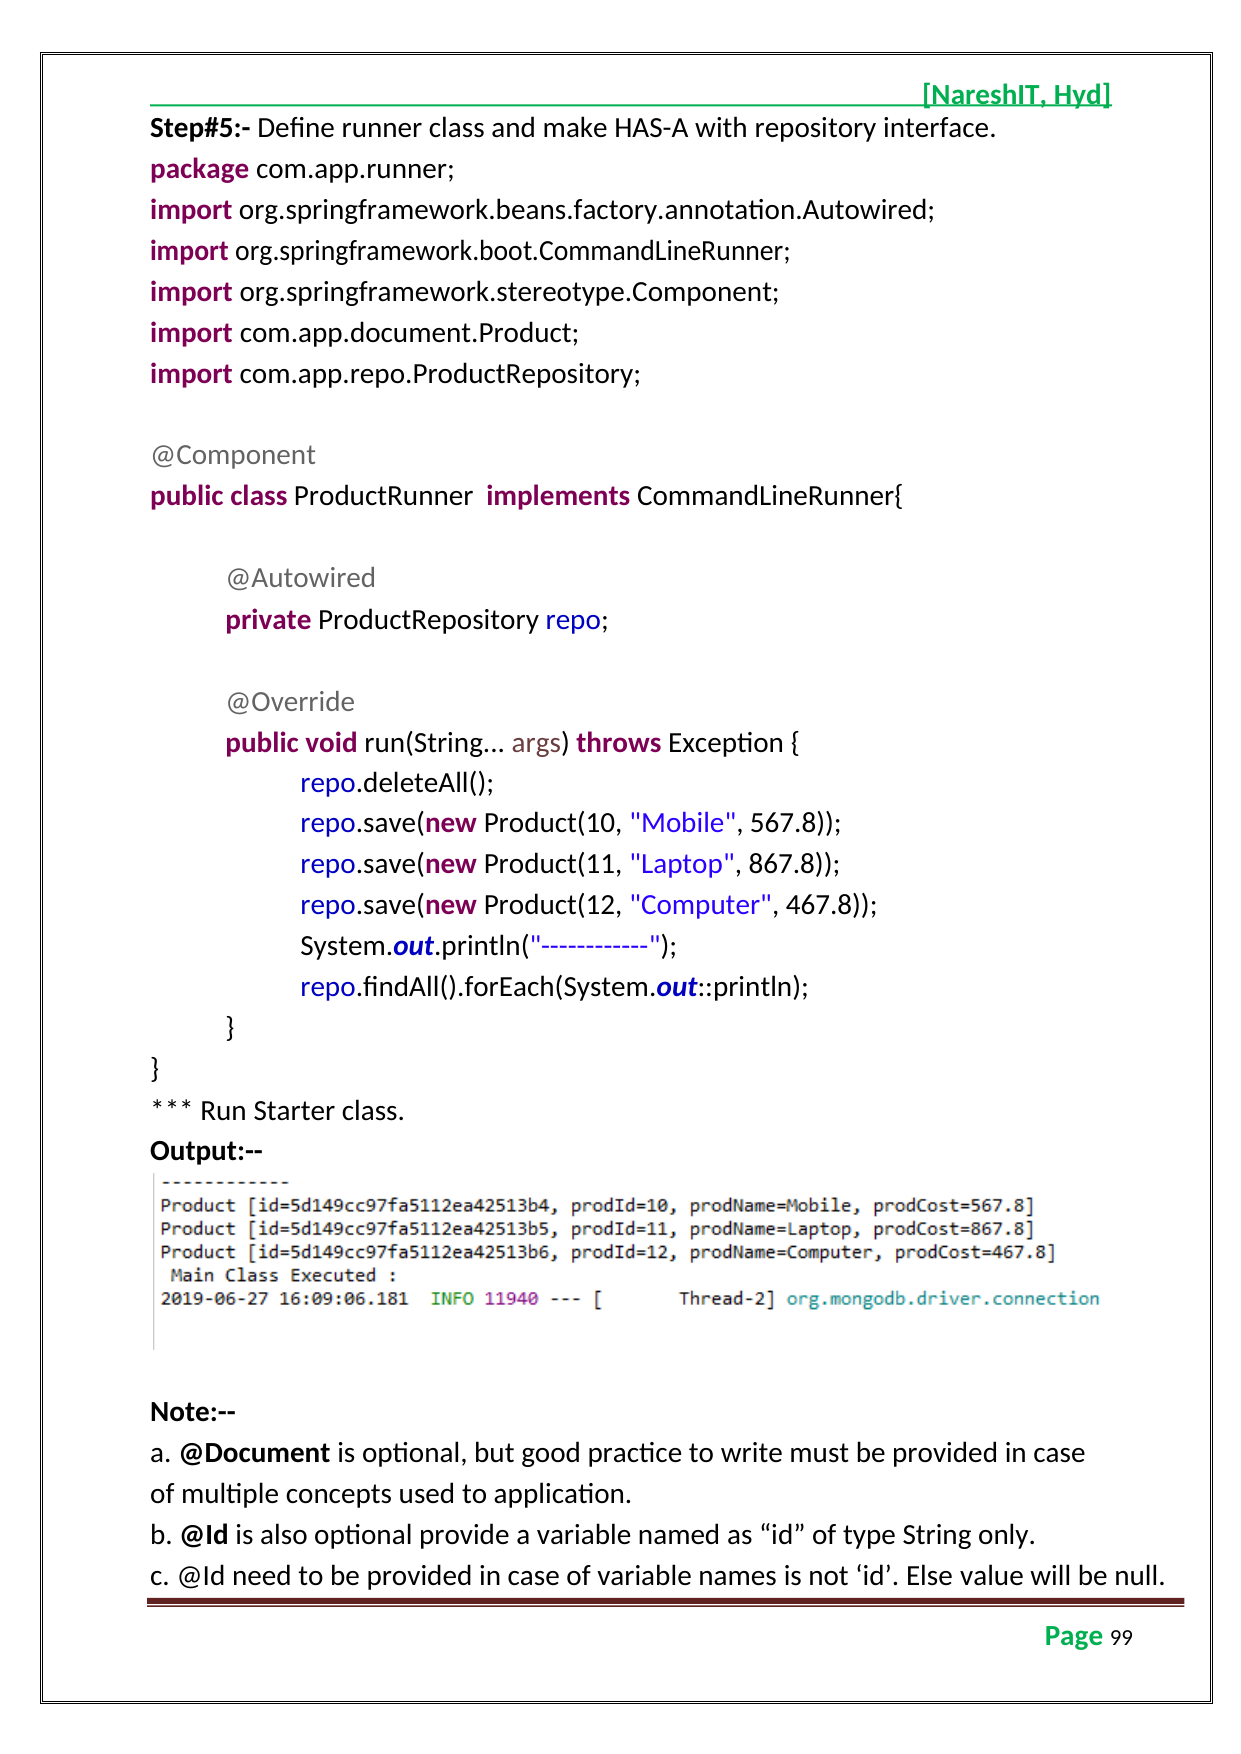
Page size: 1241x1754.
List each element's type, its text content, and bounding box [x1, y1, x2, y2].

text @Component [150, 436, 1210, 472]
text repo.findAll().forEach(System.out::println); [300, 968, 1210, 1004]
text Step#5:- Define runner class and make HAS-A with repository interface. [150, 109, 1210, 144]
text import org.springframework.boot.CommandLineRunner; import org.springframework.stereotype.Component; import com.app.document.Product; [150, 232, 806, 349]
list @Id is also optional provide a variable named as “id” of type String only. [150, 1516, 1210, 1552]
text import com.app.repo.ProductRepository; [150, 355, 1210, 391]
subtitle Output:-- [150, 1132, 1210, 1168]
text Note:-- [150, 1393, 1210, 1429]
list @Document is optional, but good practice to write must be provided in case of multiple concepts used to application. [150, 1434, 1116, 1511]
text private ProductRepository repo; [225, 601, 1210, 636]
text } [225, 1009, 1210, 1045]
text public void run(String... args) throws Exception { repo.deleteAll(); [225, 724, 949, 799]
text repo.save(new Product(10, "Mobile", 567.8)); repo.save(new Product(11, "Laptop", 867.8)); repo.save(new Product(12, "Computer", 467.8)); System.out.println(" "); [300, 804, 878, 963]
text public class ProductRunner implements CommandLineRunner{ [150, 477, 1210, 513]
picture [153, 1173, 1165, 1350]
text @Override [225, 683, 1210, 718]
text package com.app.runner; [150, 150, 1210, 185]
list @Id need to be provided in case of variable names is not ‘id’. Else value will be null. [150, 1557, 1210, 1593]
text *** Run Starter class. [150, 1092, 1210, 1127]
text } [150, 1051, 1210, 1086]
text @Autowired [225, 559, 1210, 595]
text import org.springframework.beans.factory.annotation.Autowired; [150, 191, 1210, 226]
